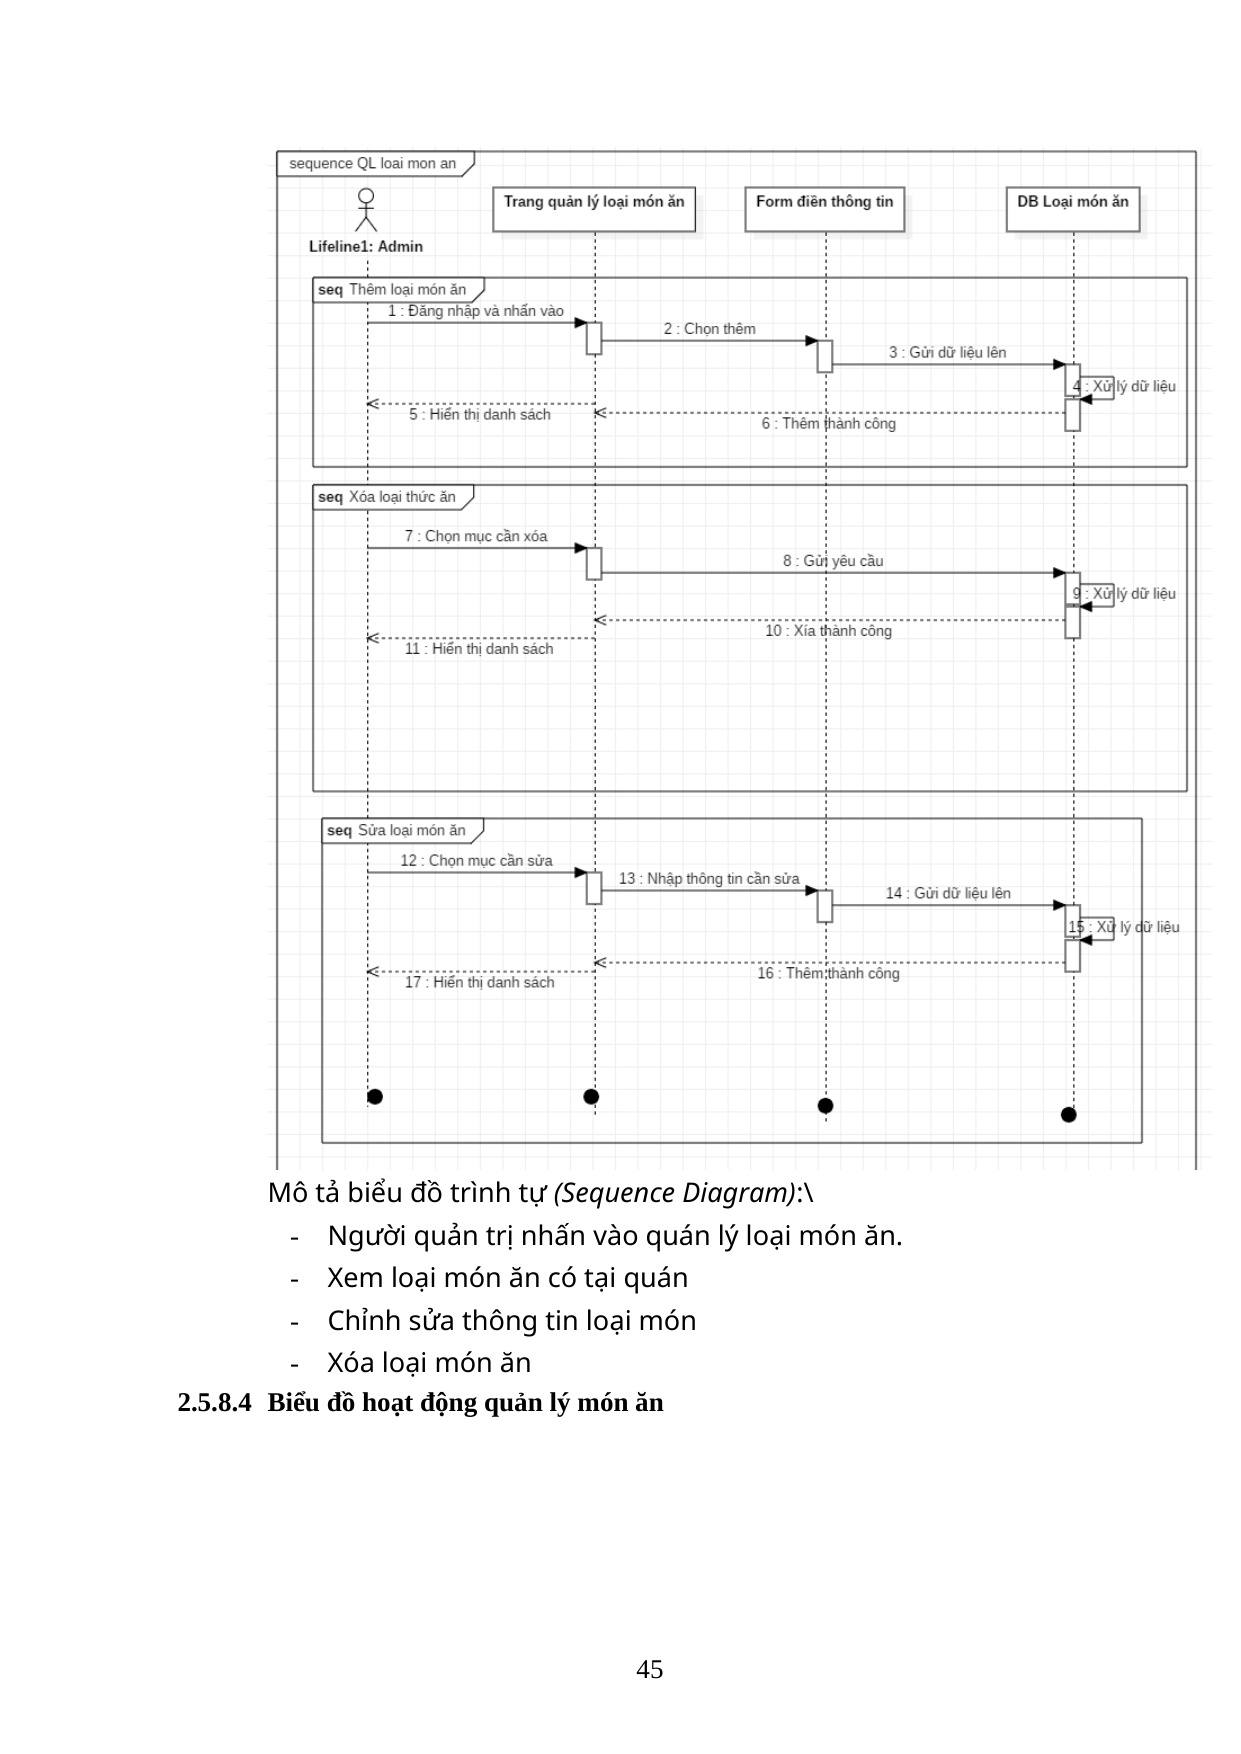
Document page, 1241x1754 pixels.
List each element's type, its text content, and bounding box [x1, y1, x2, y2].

list Xem loại món ăn có tại quán [290, 1258, 1122, 1295]
list Người quản trị nhấn vào quán lý loại món ăn. [290, 1216, 1122, 1253]
list Biểu đồ hoạt động quản lý món ăn [177, 1386, 1122, 1417]
list Chỉnh sửa thông tin loại món [290, 1301, 1122, 1338]
list Mô tả biểu đồ trình tự (Sequence Diagram):\ [267, 1174, 1122, 1211]
list Xóa loại món ăn [290, 1343, 1122, 1380]
picture [267, 147, 1213, 1170]
